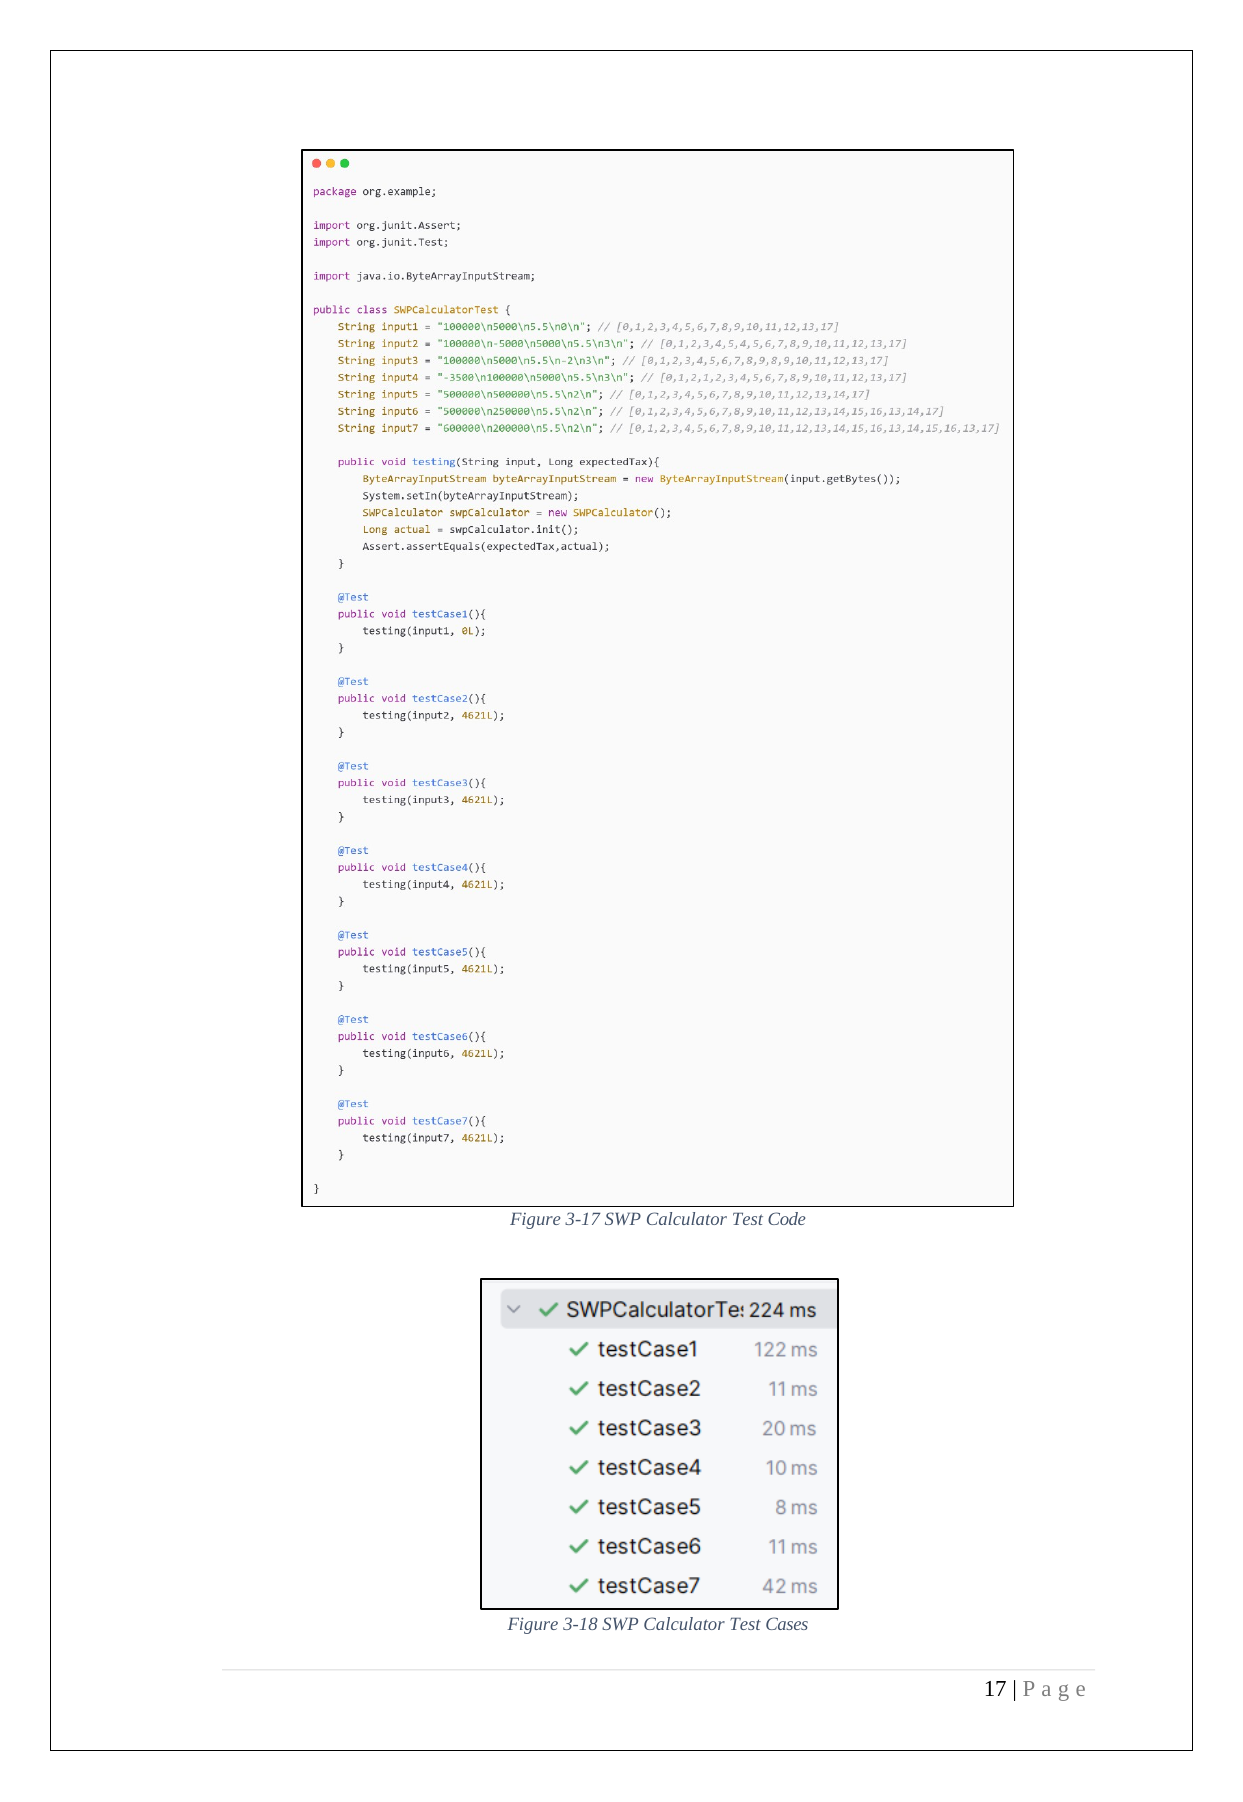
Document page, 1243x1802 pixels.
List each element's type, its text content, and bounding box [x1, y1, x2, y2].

picture [482, 1280, 837, 1608]
text Figure 3-17 SWP Calculator Test Code [229, 1208, 1089, 1229]
picture [303, 151, 1013, 1206]
